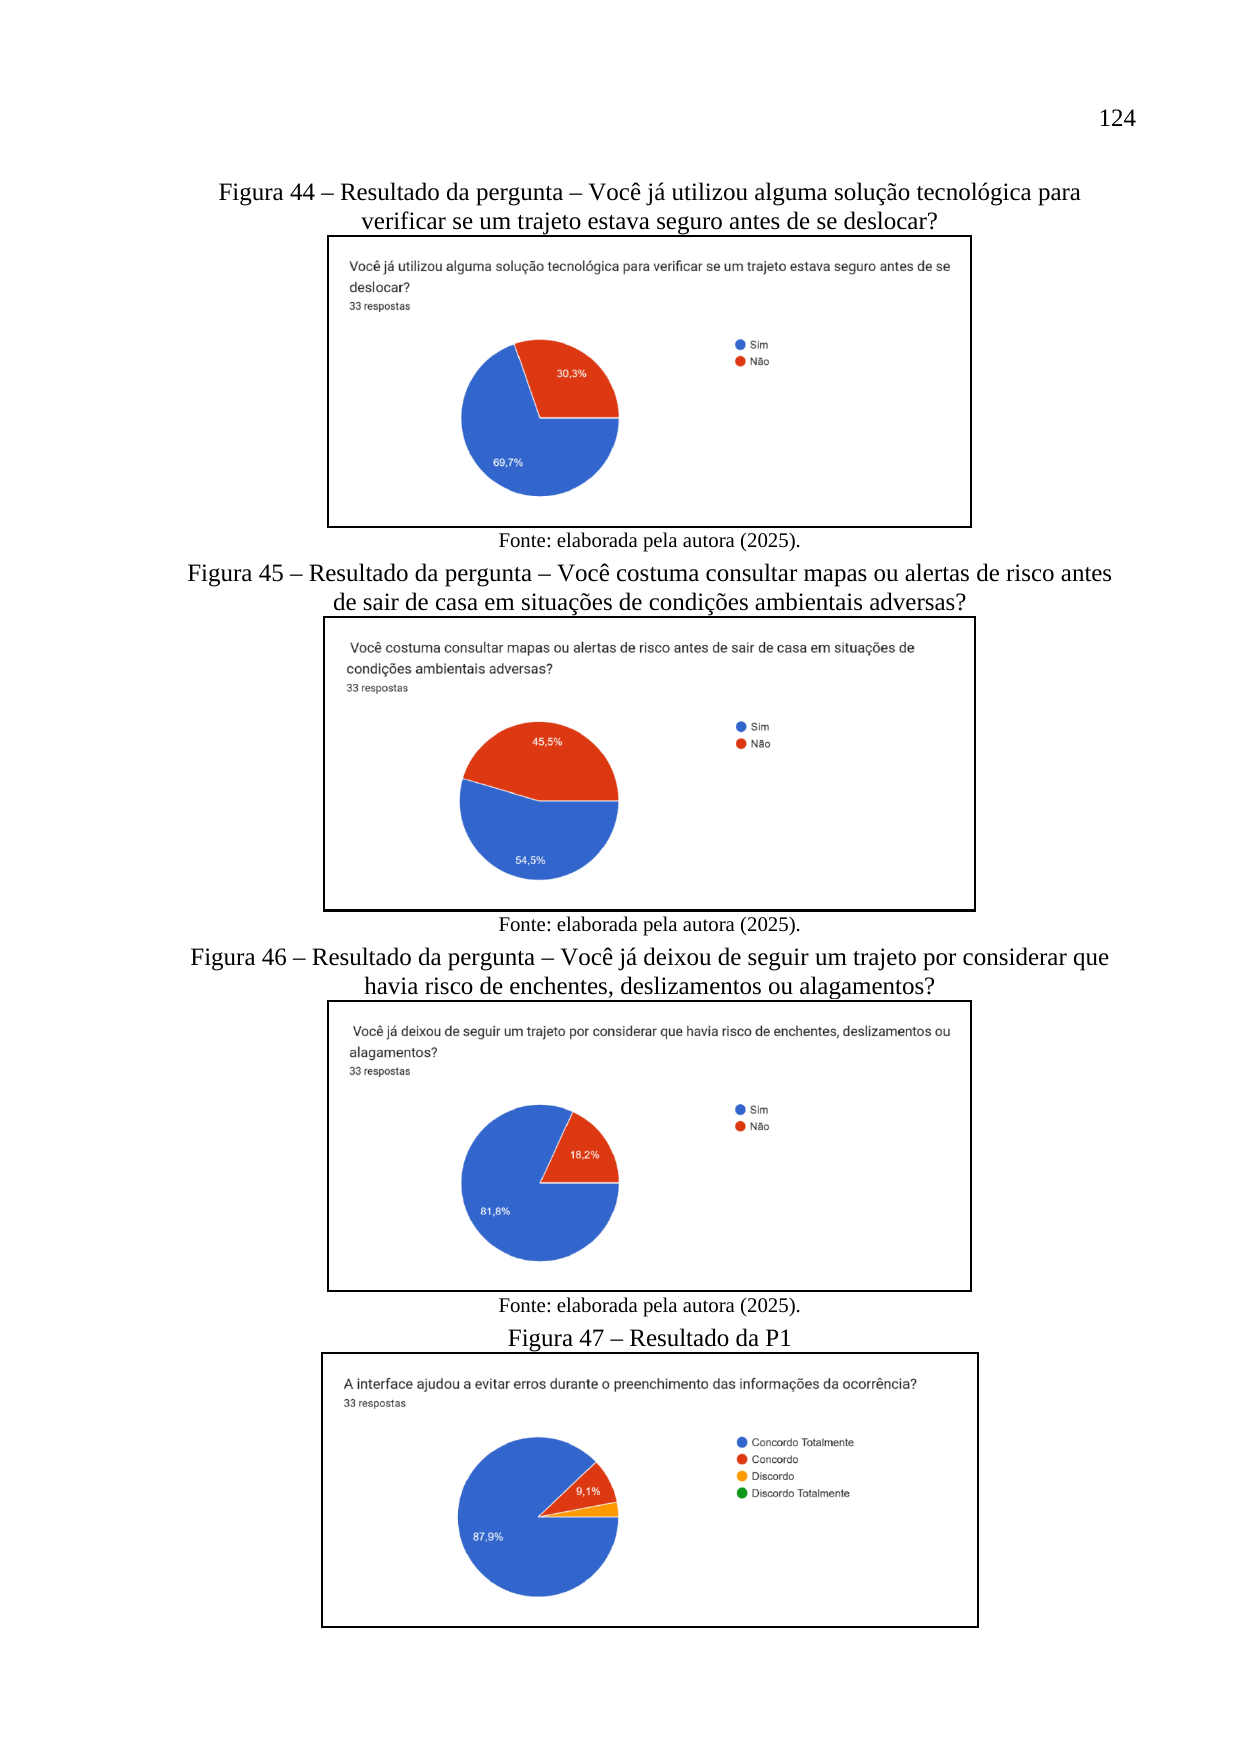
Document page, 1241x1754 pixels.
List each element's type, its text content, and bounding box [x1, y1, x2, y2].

picture [329, 237, 970, 526]
picture [325, 618, 974, 909]
text Fonte: elaborada pela autora (2025). [177, 912, 1122, 936]
text Fonte: elaborada pela autora (2025). [177, 528, 1122, 552]
text Fonte: elaborada pela autora (2025). [177, 1292, 1122, 1317]
picture [323, 1354, 977, 1626]
picture [329, 1002, 970, 1290]
